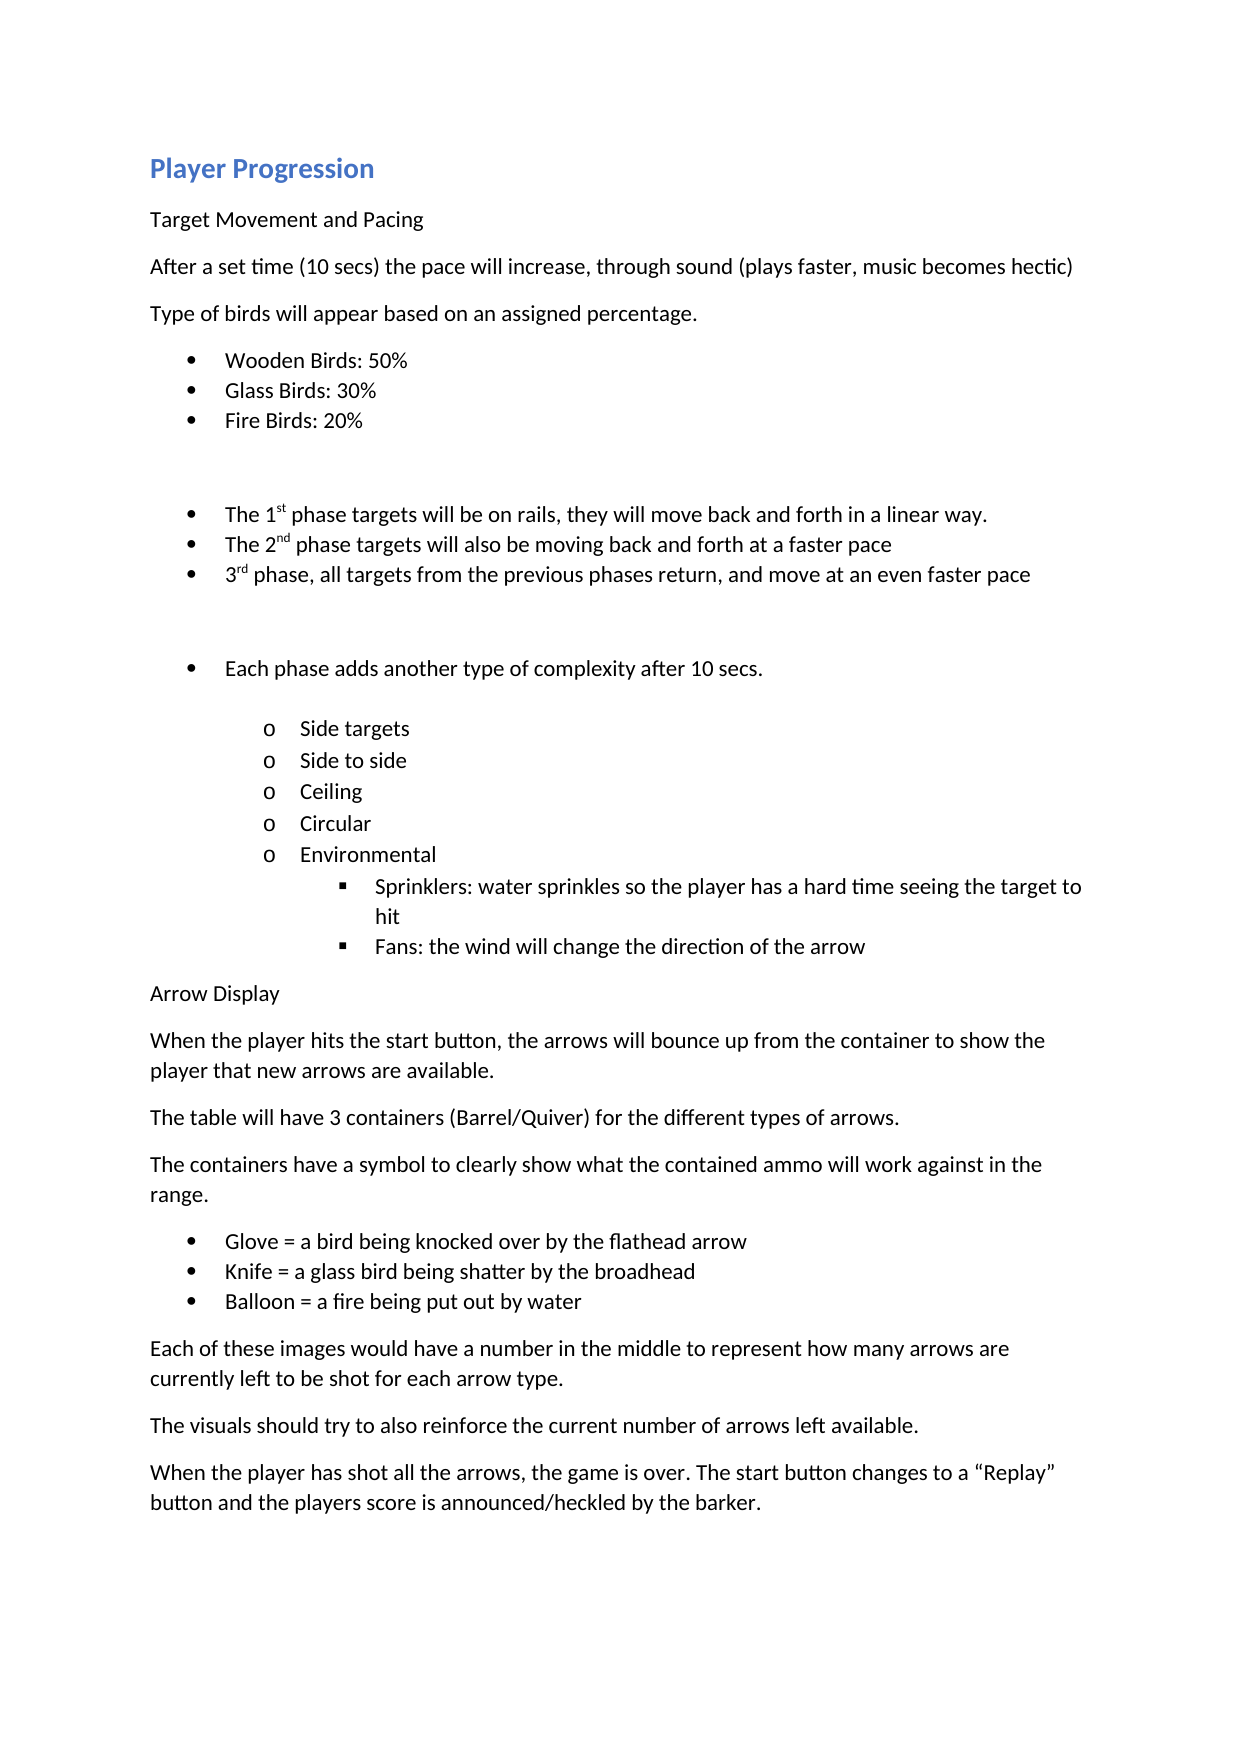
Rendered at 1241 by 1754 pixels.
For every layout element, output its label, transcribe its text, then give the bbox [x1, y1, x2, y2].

text Type of birds will appear based on an assigned percentage. [150, 299, 1090, 327]
list Fire Birds: 20% [187, 406, 1090, 434]
list Side to side [262, 746, 1090, 775]
list Environmental [262, 840, 1090, 869]
text The table will have 3 containers (Barrel/Quiver) for the different types of arrows. [150, 1103, 1090, 1131]
list Glove = a bird being knocked over by the flathead arrow [187, 1227, 1090, 1255]
list 3rd phase, all targets from the previous phases return, and move at an even faster pace [187, 560, 1090, 588]
list Each phase adds another type of complexity after 10 secs. [187, 654, 1090, 682]
list The 1st phase targets will be on rails, they will move back and forth in a linear way. [187, 500, 1090, 528]
text When the player hits the start button, the arrows will bounce up from the container to show the player that new arrows are available. [150, 1026, 1090, 1084]
list Sprinklers: water sprinkles so the player has a hard time seeing the target to hit [337, 872, 1090, 930]
text Target Movement and Pacing [150, 205, 1090, 233]
text Player Progression [150, 150, 1090, 186]
text Each of these images would have a number in the middle to represent how many arrows are currently left to be shot for each arrow type. [150, 1334, 1090, 1392]
list Wooden Birds: 50% [187, 346, 1090, 374]
text When the player has shot all the arrows, the game is over. The start button changes to a “Replay” button and the players score is announced/heckled by the barker. [150, 1458, 1090, 1516]
list Balloon = a fire being put out by water [187, 1287, 1090, 1315]
list Ceiling [262, 777, 1090, 807]
list The 2nd phase targets will also be moving back and forth at a faster pace [187, 530, 1090, 558]
text The visuals should try to also reinforce the current number of arrows left available. [150, 1411, 1090, 1439]
text After a set time (10 secs) the pace will increase, through sound (plays faster, music becomes hectic) [150, 252, 1090, 280]
text The containers have a symbol to clearly show what the contained ammo will work against in the range. [150, 1150, 1090, 1208]
list Side targets [262, 714, 1090, 744]
list Fans: the wind will change the direction of the arrow [337, 932, 1090, 960]
text Arrow Display [150, 979, 1090, 1007]
list Circular [262, 809, 1090, 838]
list Knife = a glass bird being shatter by the broadhead [187, 1257, 1090, 1285]
list Glass Birds: 30% [187, 376, 1090, 404]
